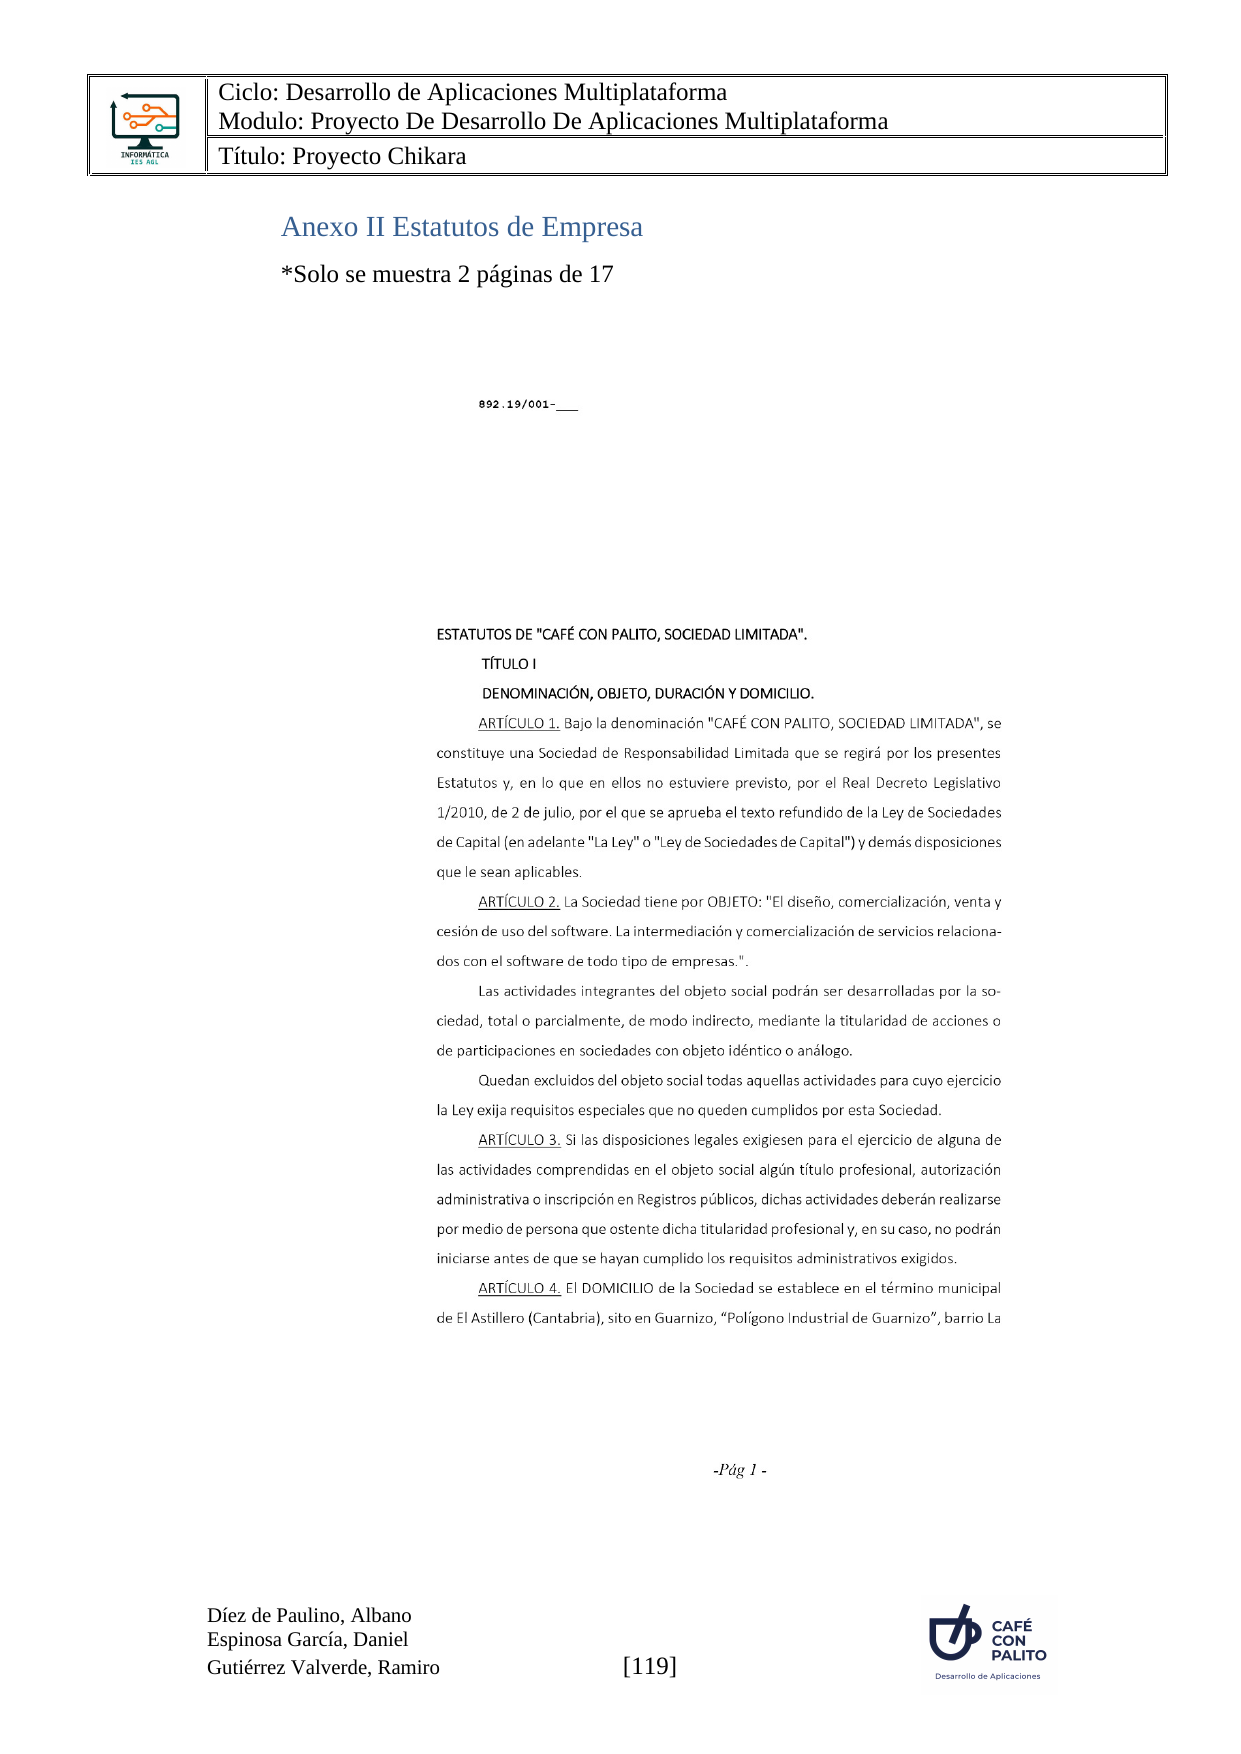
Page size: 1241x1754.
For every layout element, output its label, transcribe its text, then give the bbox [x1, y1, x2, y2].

picture [106, 87, 186, 168]
picture [206, 323, 1085, 1566]
subtitle Anexo II Estatutos de Empresa [207, 209, 1063, 243]
text *Solo se muestra 2 páginas de 17 [207, 259, 1063, 288]
picture [921, 1595, 1058, 1695]
